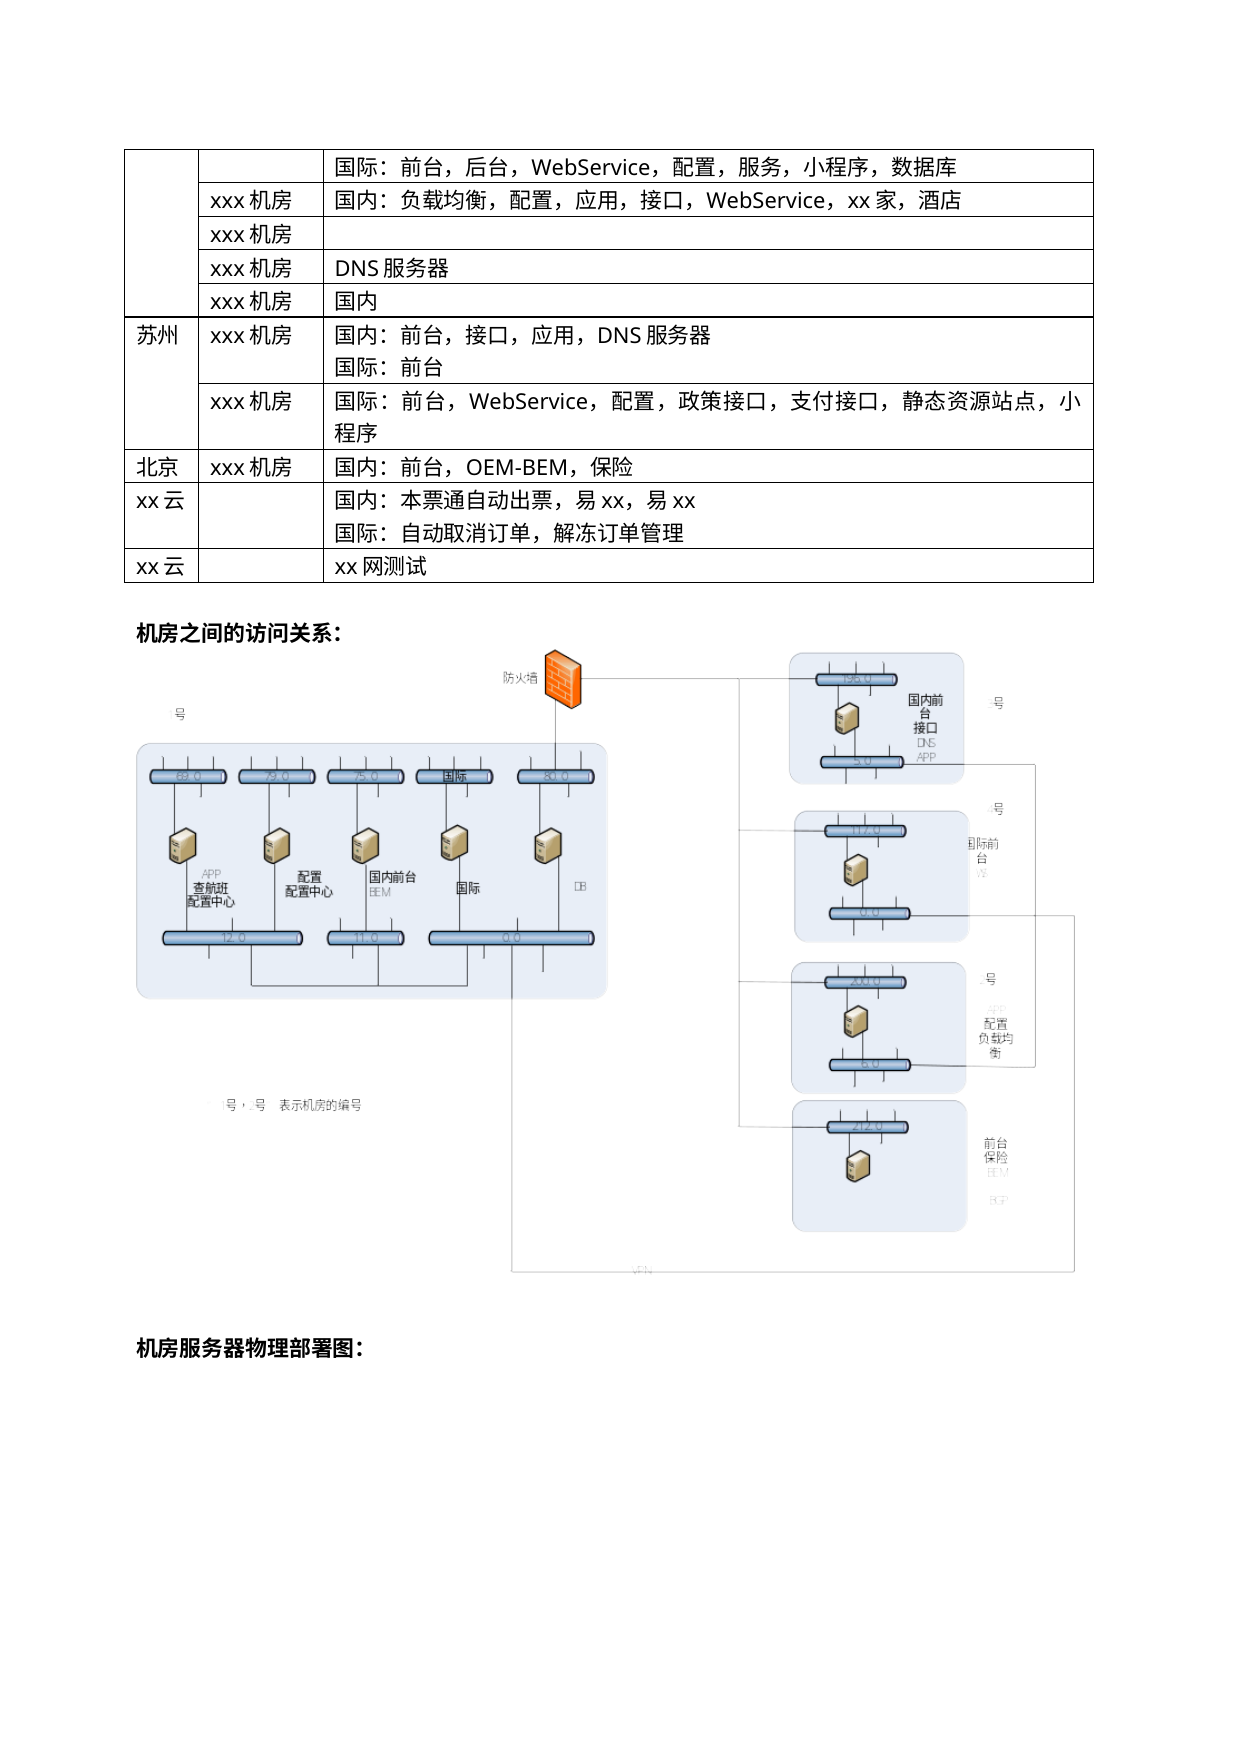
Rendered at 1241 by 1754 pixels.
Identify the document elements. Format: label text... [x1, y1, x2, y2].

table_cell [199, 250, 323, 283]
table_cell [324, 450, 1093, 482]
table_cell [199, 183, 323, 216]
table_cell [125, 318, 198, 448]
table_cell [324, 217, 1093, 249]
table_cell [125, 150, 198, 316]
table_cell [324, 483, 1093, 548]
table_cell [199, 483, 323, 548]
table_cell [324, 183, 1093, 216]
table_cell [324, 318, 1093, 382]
text 机房之间的访问关系： [136, 615, 1104, 648]
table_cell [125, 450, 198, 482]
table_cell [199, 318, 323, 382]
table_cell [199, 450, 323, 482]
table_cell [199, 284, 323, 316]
text 机房服务器物理部署图： [136, 1330, 1104, 1363]
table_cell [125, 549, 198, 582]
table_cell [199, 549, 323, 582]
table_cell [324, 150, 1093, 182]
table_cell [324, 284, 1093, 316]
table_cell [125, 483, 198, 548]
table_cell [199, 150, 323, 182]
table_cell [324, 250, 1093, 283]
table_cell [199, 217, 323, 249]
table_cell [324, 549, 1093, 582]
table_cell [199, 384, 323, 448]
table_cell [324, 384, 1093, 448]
